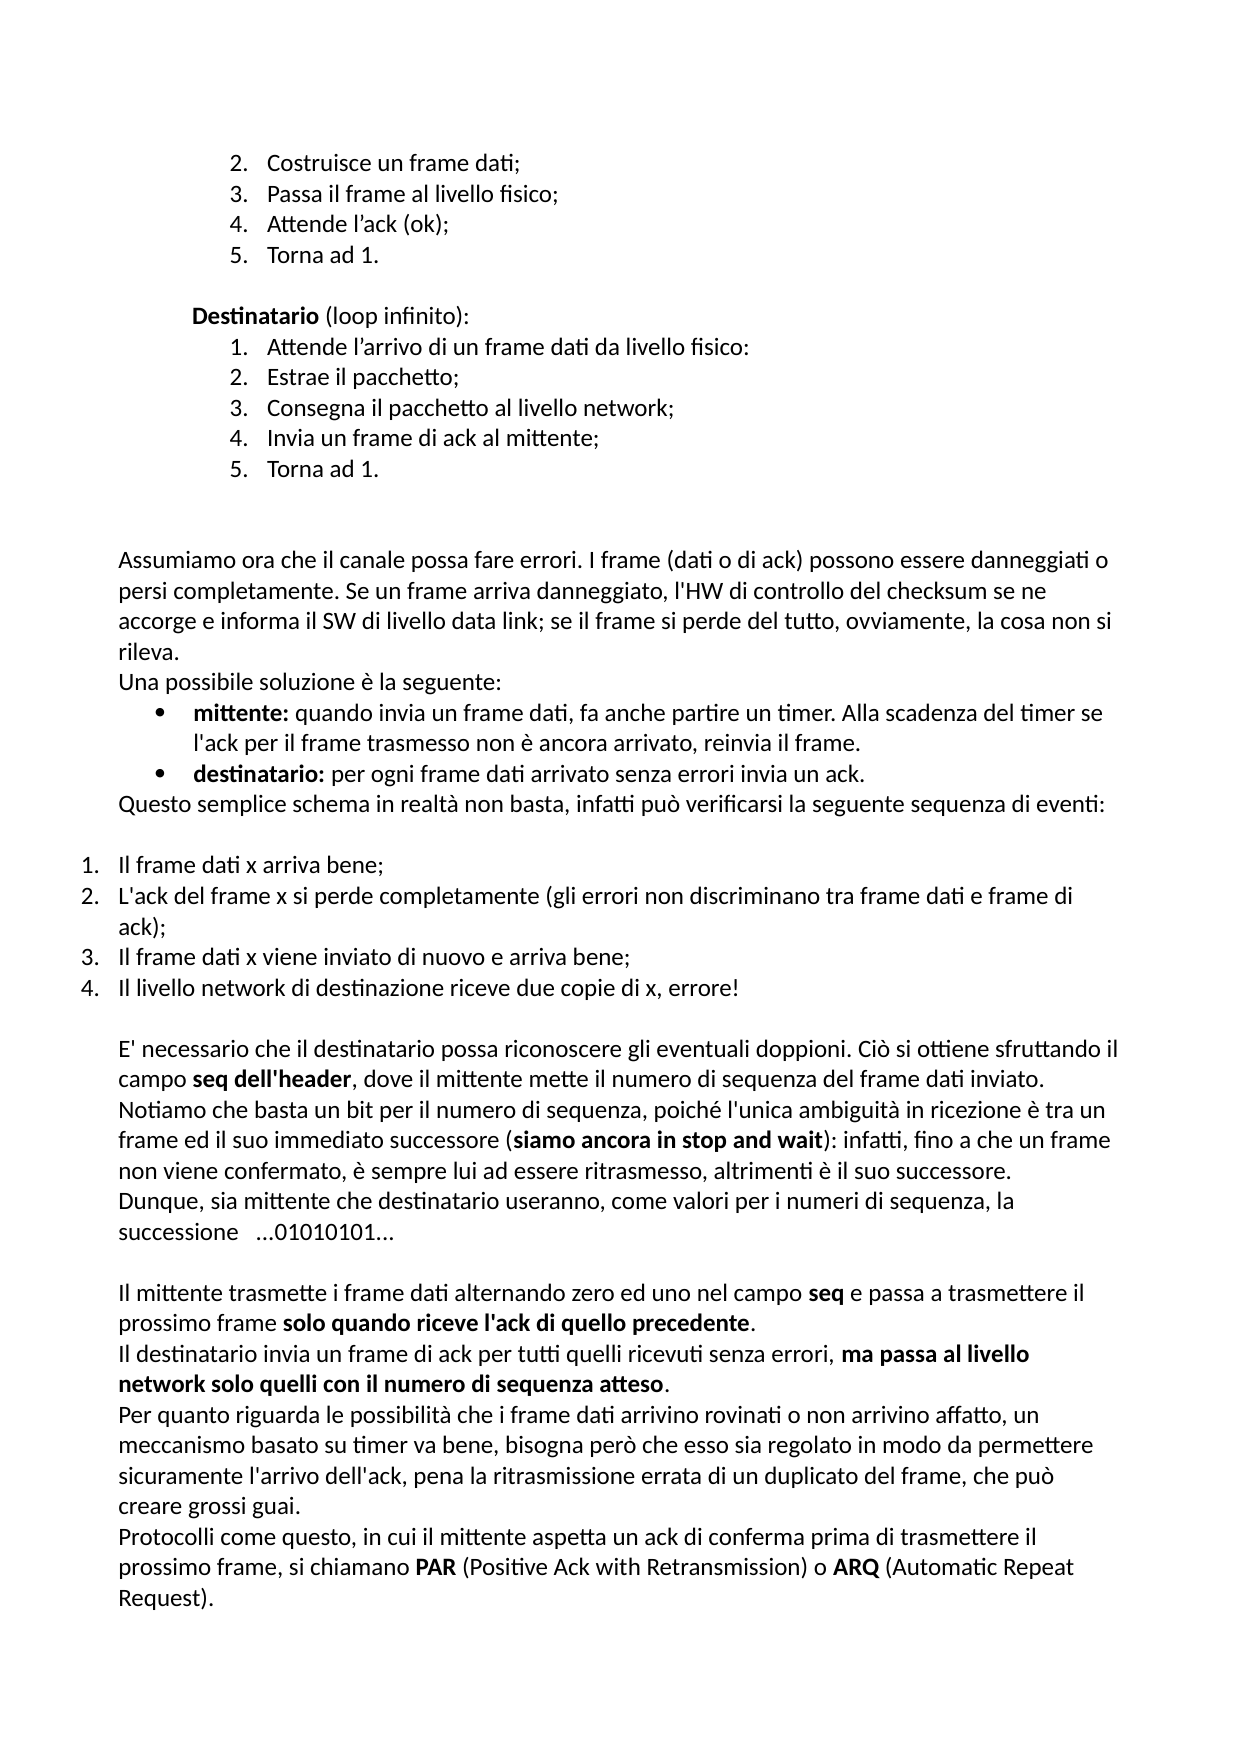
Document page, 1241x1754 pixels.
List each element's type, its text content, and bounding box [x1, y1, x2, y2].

text Questo semplice schema in realtà non basta, infatti può verificarsi la seguente sequenza di eventi: [118, 788, 1122, 819]
list Torna ad 1. [229, 239, 1122, 270]
list Attende l’ack (ok); [229, 209, 1122, 239]
list Invia un frame di ack al mittente; [229, 422, 1122, 453]
list Il livello network di destinazione riceve due copie di x, errore! [81, 972, 1122, 1002]
text Notiamo che basta un bit per il numero di sequenza, poiché l'unica ambiguità in ricezione è tra un frame ed il suo immediato successore (siamo ancora in stop and wait): infatti, fino a che un frame non viene confermato, è sempre lui ad essere ritrasmesso, altrimenti è il suo successore. [118, 1094, 1122, 1185]
text Una possibile soluzione è la seguente: [118, 666, 1122, 697]
text Protocolli come questo, in cui il mittente aspetta un ack di conferma prima di trasmettere il prossimo frame, si chiamano PAR (Positive Ack with Retransmission) o ARQ (Automatic Repeat Request). [118, 1521, 1122, 1613]
list Estrae il pacchetto; [229, 361, 1122, 392]
text Assumiamo ora che il canale possa fare errori. I frame (dati o di ack) possono essere danneggiati o persi completamente. Se un frame arriva danneggiato, l'HW di controllo del checksum se ne accorge e informa il SW di livello data link; se il frame si perde del tutto, ovviamente, la cosa non si rileva. [118, 544, 1122, 666]
list Torna ad 1. [229, 453, 1122, 483]
text Il mittente trasmette i frame dati alternando zero ed uno nel campo seq e passa a trasmettere il prossimo frame solo quando riceve l'ack di quello precedente. [118, 1277, 1122, 1338]
list L'ack del frame x si perde completamente (gli errori non discriminano tra frame dati e frame di ack); [81, 880, 1122, 941]
list Attende l’arrivo di un frame dati da livello fisico: [229, 331, 1122, 361]
list destinatario: per ogni frame dati arrivato senza errori invia un ack. [156, 758, 1122, 788]
list Costruisce un frame dati; [229, 148, 1122, 178]
list Consegna il pacchetto al livello network; [229, 392, 1122, 422]
text Destinatario (loop infinito): [192, 300, 1122, 331]
text Per quanto riguarda le possibilità che i frame dati arrivino rovinati o non arrivino affatto, un meccanismo basato su timer va bene, bisogna però che esso sia regolato in modo da permettere sicuramente l'arrivo dell'ack, pena la ritrasmissione errata di un duplicato del frame, che può creare grossi guai. [118, 1399, 1122, 1521]
list Il frame dati x viene inviato di nuovo e arriva bene; [81, 941, 1122, 972]
list mittente: quando invia un frame dati, fa anche partire un timer. Alla scadenza del timer se l'ack per il frame trasmesso non è ancora arrivato, reinvia il frame. [156, 697, 1122, 758]
list Passa il frame al livello fisico; [229, 178, 1122, 209]
text E' necessario che il destinatario possa riconoscere gli eventuali doppioni. Ciò si ottiene sfruttando il campo seq dell'header, dove il mittente mette il numero di sequenza del frame dati inviato. [118, 1033, 1122, 1094]
text Il destinatario invia un frame di ack per tutti quelli ricevuti senza errori, ma passa al livello network solo quelli con il numero di sequenza atteso. [118, 1338, 1122, 1399]
list Il frame dati x arriva bene; [81, 849, 1122, 880]
text Dunque, sia mittente che destinatario useranno, come valori per i numeri di sequenza, la successione ...01010101... [118, 1185, 1122, 1246]
